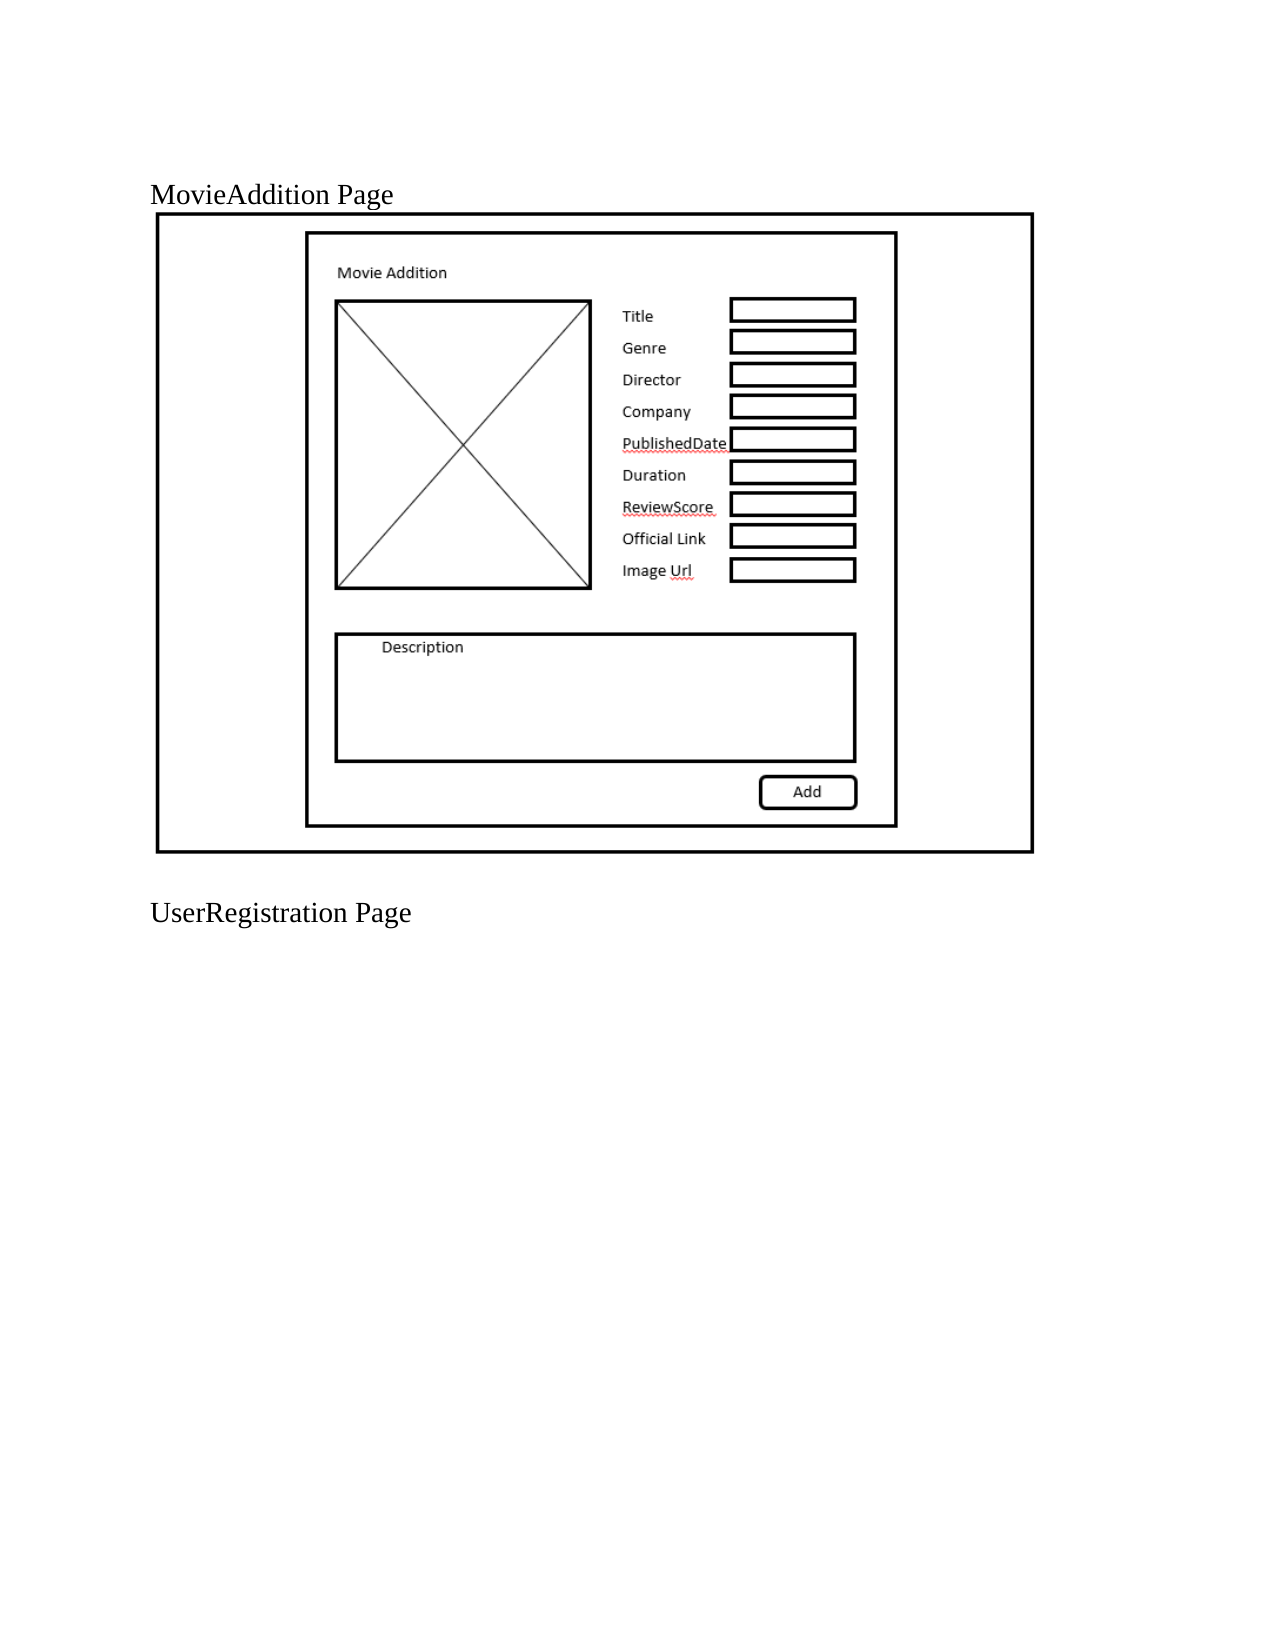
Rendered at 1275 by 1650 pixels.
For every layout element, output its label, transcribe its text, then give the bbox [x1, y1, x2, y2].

text MovieAddition Page [150, 177, 1125, 211]
text UserRegistration Page [150, 895, 1125, 929]
picture [150, 210, 1040, 862]
